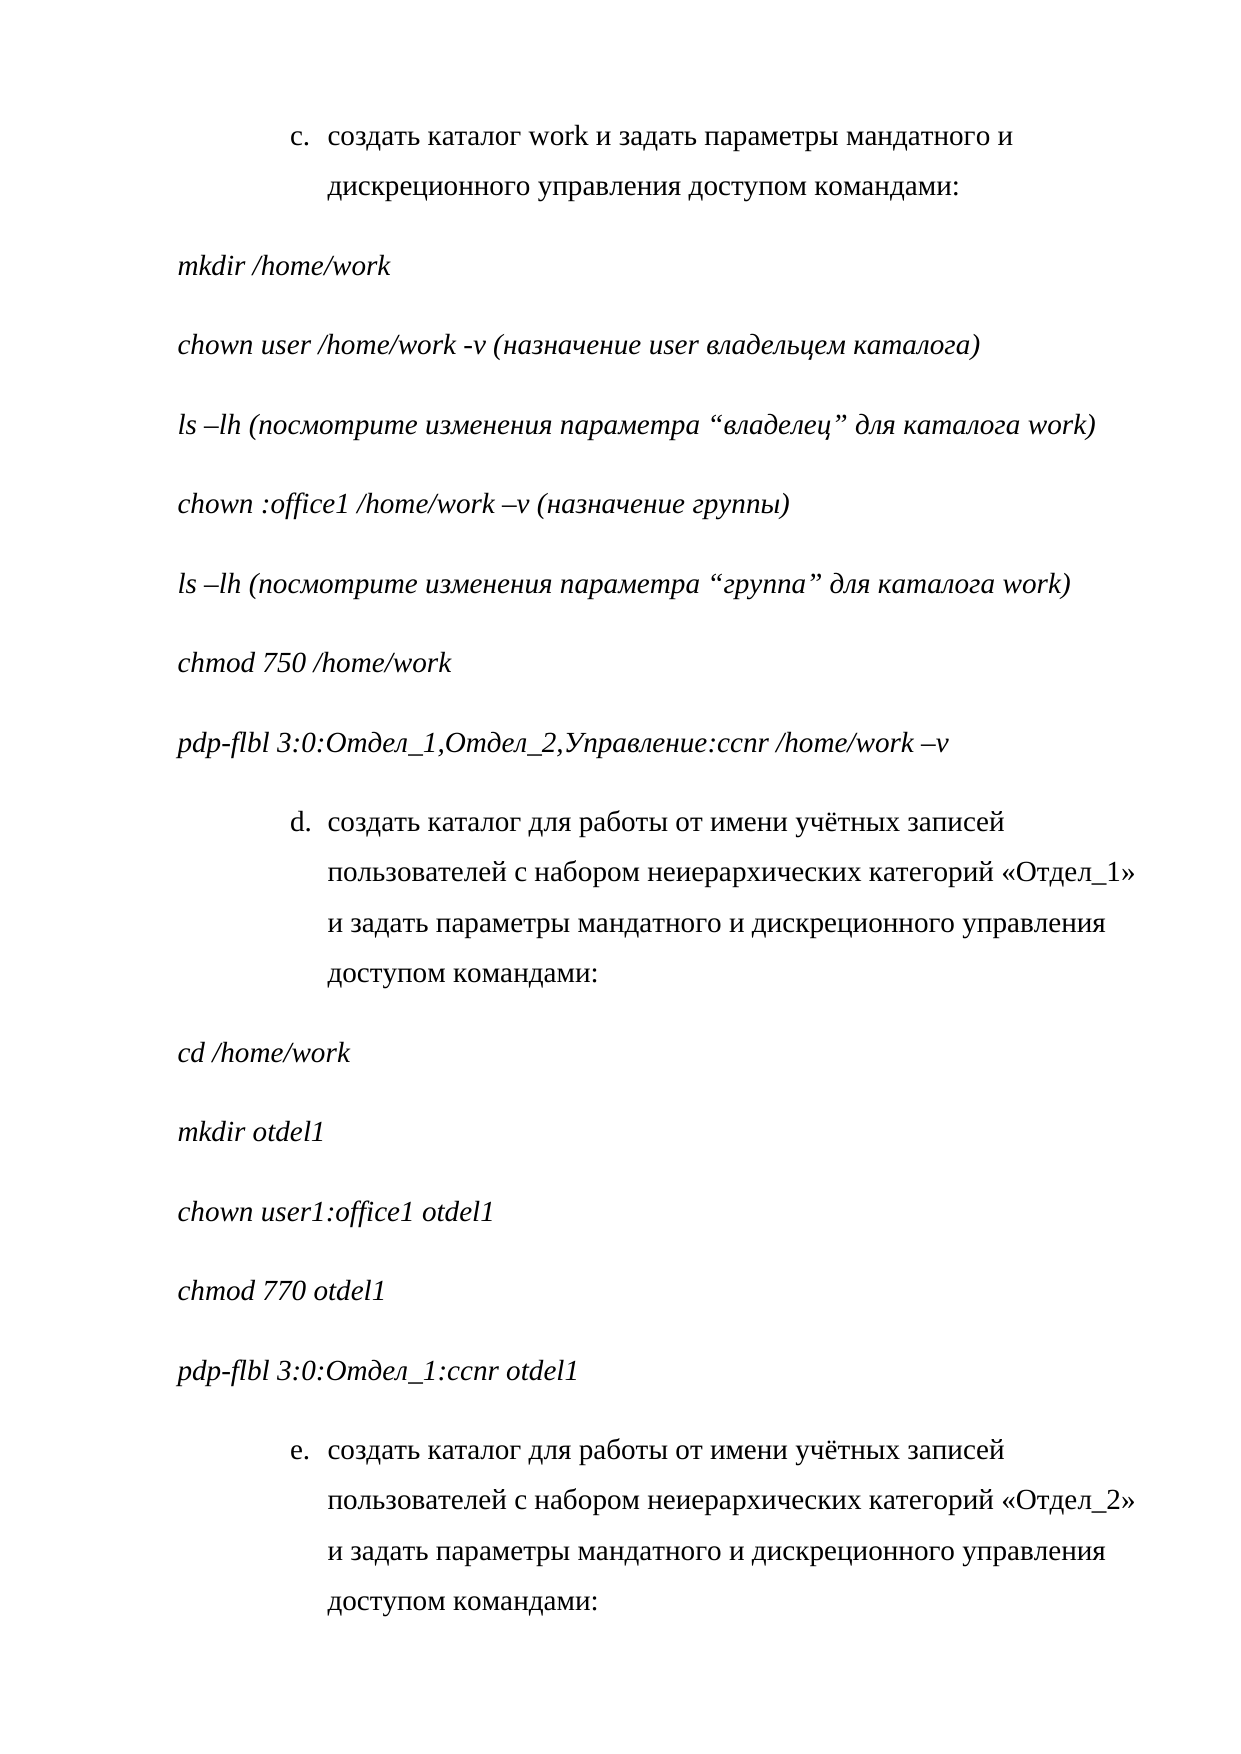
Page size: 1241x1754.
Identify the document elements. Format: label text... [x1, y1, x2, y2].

text cd /home/work [177, 1035, 1152, 1068]
text ls –lh (посмотрите изменения параметра “владелец” для каталога work) [177, 407, 1152, 440]
text ls –lh (посмотрите изменения параметра “группа” для каталога work) [177, 566, 1152, 599]
text mkdir otdel1 [177, 1114, 1152, 1148]
list создать каталог work и задать параметры мандатного и дискреционного управления доступом командами: [290, 118, 1152, 202]
text chmod 750 /home/work [177, 645, 1152, 679]
text chown user /home/work -v (назначение user владельцем каталога) [177, 327, 1152, 361]
text chown user1:office1 otdel1 [177, 1194, 1152, 1227]
text chown :office1 /home/work –v (назначение группы) [177, 486, 1152, 520]
list создать каталог для работы от имени учётных записей пользователей с набором неиерархических категорий «Отдел_2» и задать параметры мандатного и дискреционного управления доступом командами: [290, 1432, 1152, 1617]
text mkdir /home/work [177, 248, 1152, 281]
text pdp-flbl 3:0:Отдел_1,Отдел_2,Управление:ccnr /home/work –v [177, 725, 1152, 758]
text pdp-flbl 3:0:Отдел_1:ccnr otdel1 [177, 1353, 1152, 1386]
text chmod 770 otdel1 [177, 1273, 1152, 1307]
list создать каталог для работы от имени учётных записей пользователей с набором неиерархических категорий «Отдел_1» и задать параметры мандатного и дискреционного управления доступом командами: [290, 804, 1152, 989]
